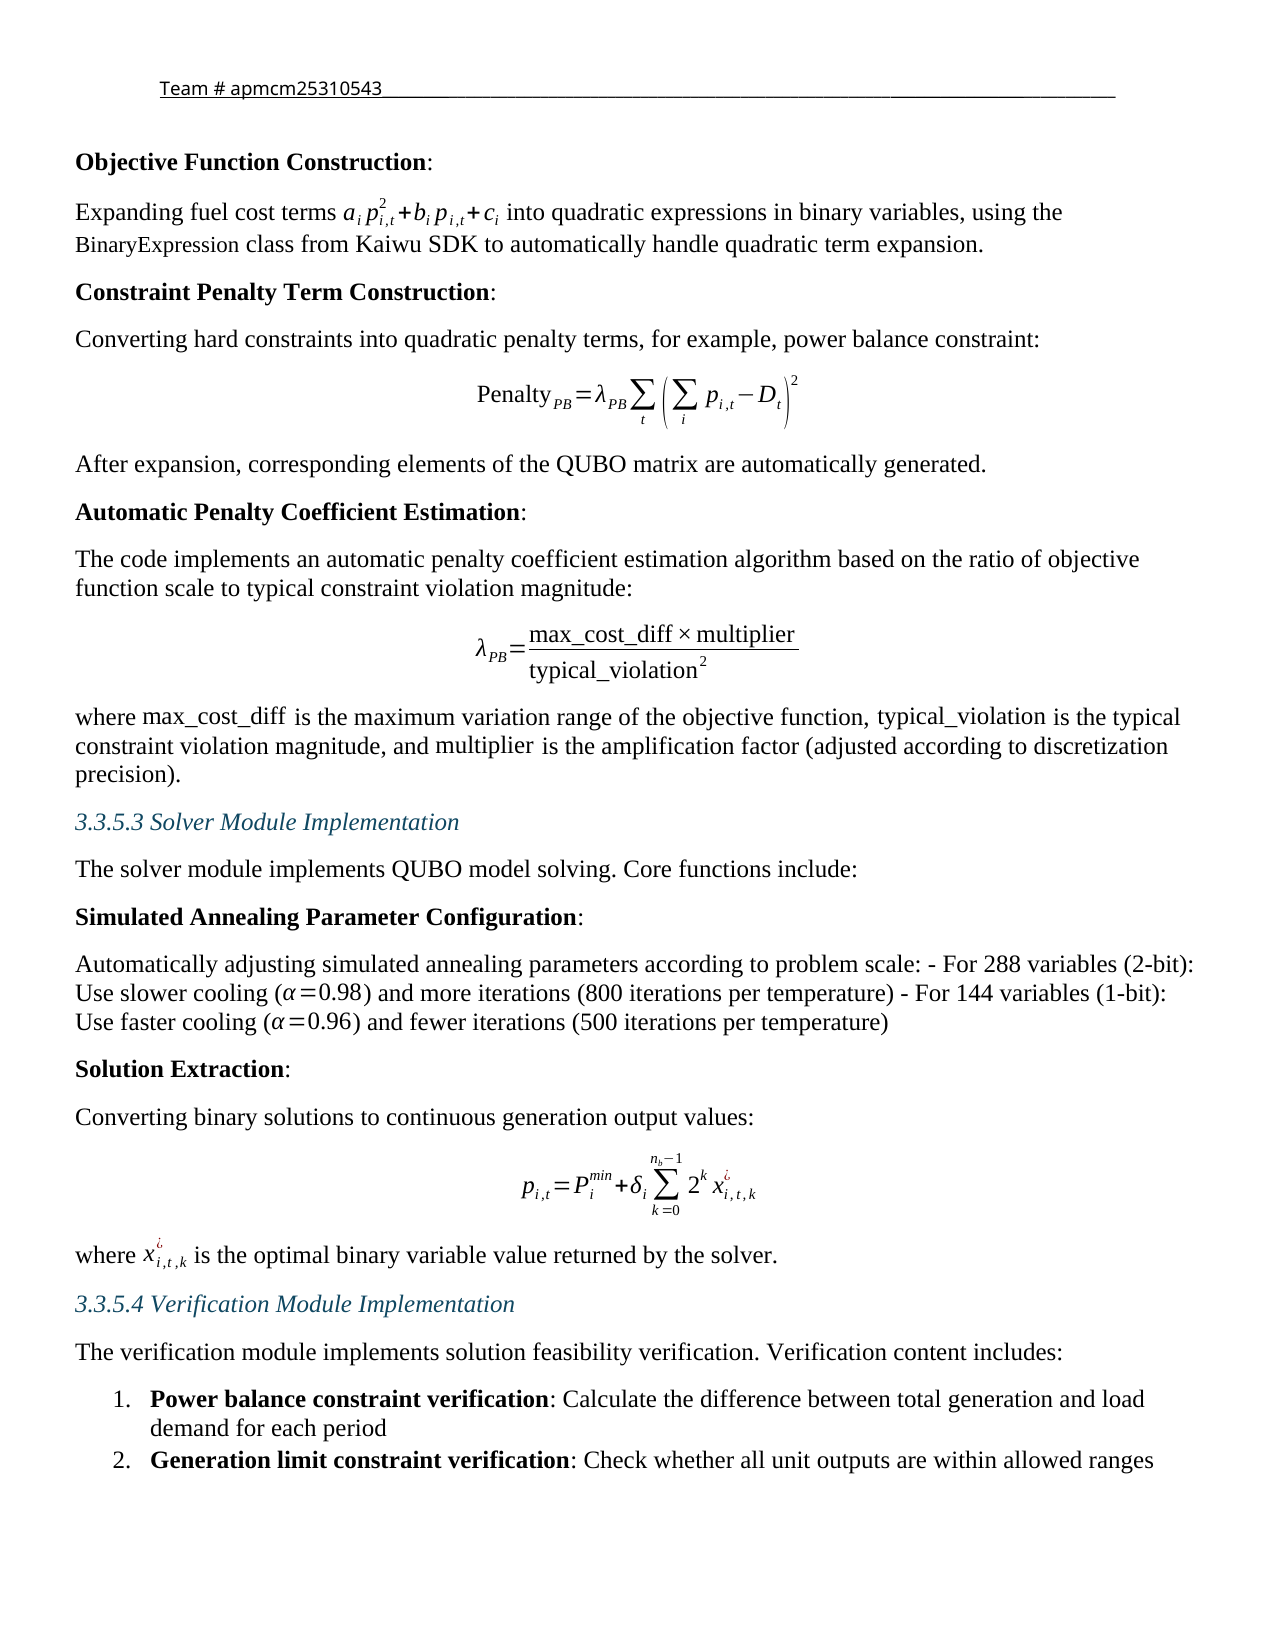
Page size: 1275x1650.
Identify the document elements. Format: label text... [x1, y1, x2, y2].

list Power balance constraint verification: Calculate the difference between total generation and load demand for each period [112, 1384, 1200, 1442]
text Solution Extraction: [75, 1054, 1200, 1083]
text After expansion, corresponding elements of the QUBO matrix are automatically generated. [75, 449, 1200, 478]
text Expanding fuel cost terms into quadratic expressions in binary variables, using the BinaryExpression class from Kaiwu SDK to automatically handle quadratic term expansion. [75, 194, 1200, 258]
text Simulated Annealing Parameter Configuration: [75, 902, 1200, 931]
text Automatically adjusting simulated annealing parameters according to problem scale: - For 288 variables (2-bit): Use slower cooling () and more iterations (800 iterations per temperature) - For 144 variables (1-bit): Use faster cooling () and fewer iterations (500 iterations per temperature) [75, 949, 1200, 1036]
text The code implements an automatic penalty coefficient estimation algorithm based on the ratio of objective function scale to typical constraint violation magnitude: [75, 544, 1200, 602]
text The solver module implements QUBO model solving. Core functions include: [75, 854, 1200, 883]
text Automatic Penalty Coefficient Estimation: [75, 497, 1200, 526]
text Objective Function Construction: [75, 147, 1200, 176]
text Constraint Penalty Term Construction: [75, 277, 1200, 306]
subtitle 3.3.5.4 Verification Module Implementation [75, 1289, 1200, 1318]
text Converting binary solutions to continuous generation output values: [75, 1102, 1200, 1131]
text The verification module implements solution feasibility verification. Verification content includes: [75, 1337, 1200, 1365]
list Generation limit constraint verification: Check whether all unit outputs are within allowed ranges [112, 1445, 1200, 1474]
text where is the optimal binary variable value returned by the solver. [75, 1238, 1200, 1270]
text Converting hard constraints into quadratic penalty terms, for example, power balance constraint: [75, 324, 1200, 353]
text where is the maximum variation range of the objective function, is the typical constraint violation magnitude, and is the amplification factor (adjusted according to discretization precision). [75, 702, 1200, 788]
subtitle 3.3.5.3 Solver Module Implementation [75, 807, 1200, 836]
